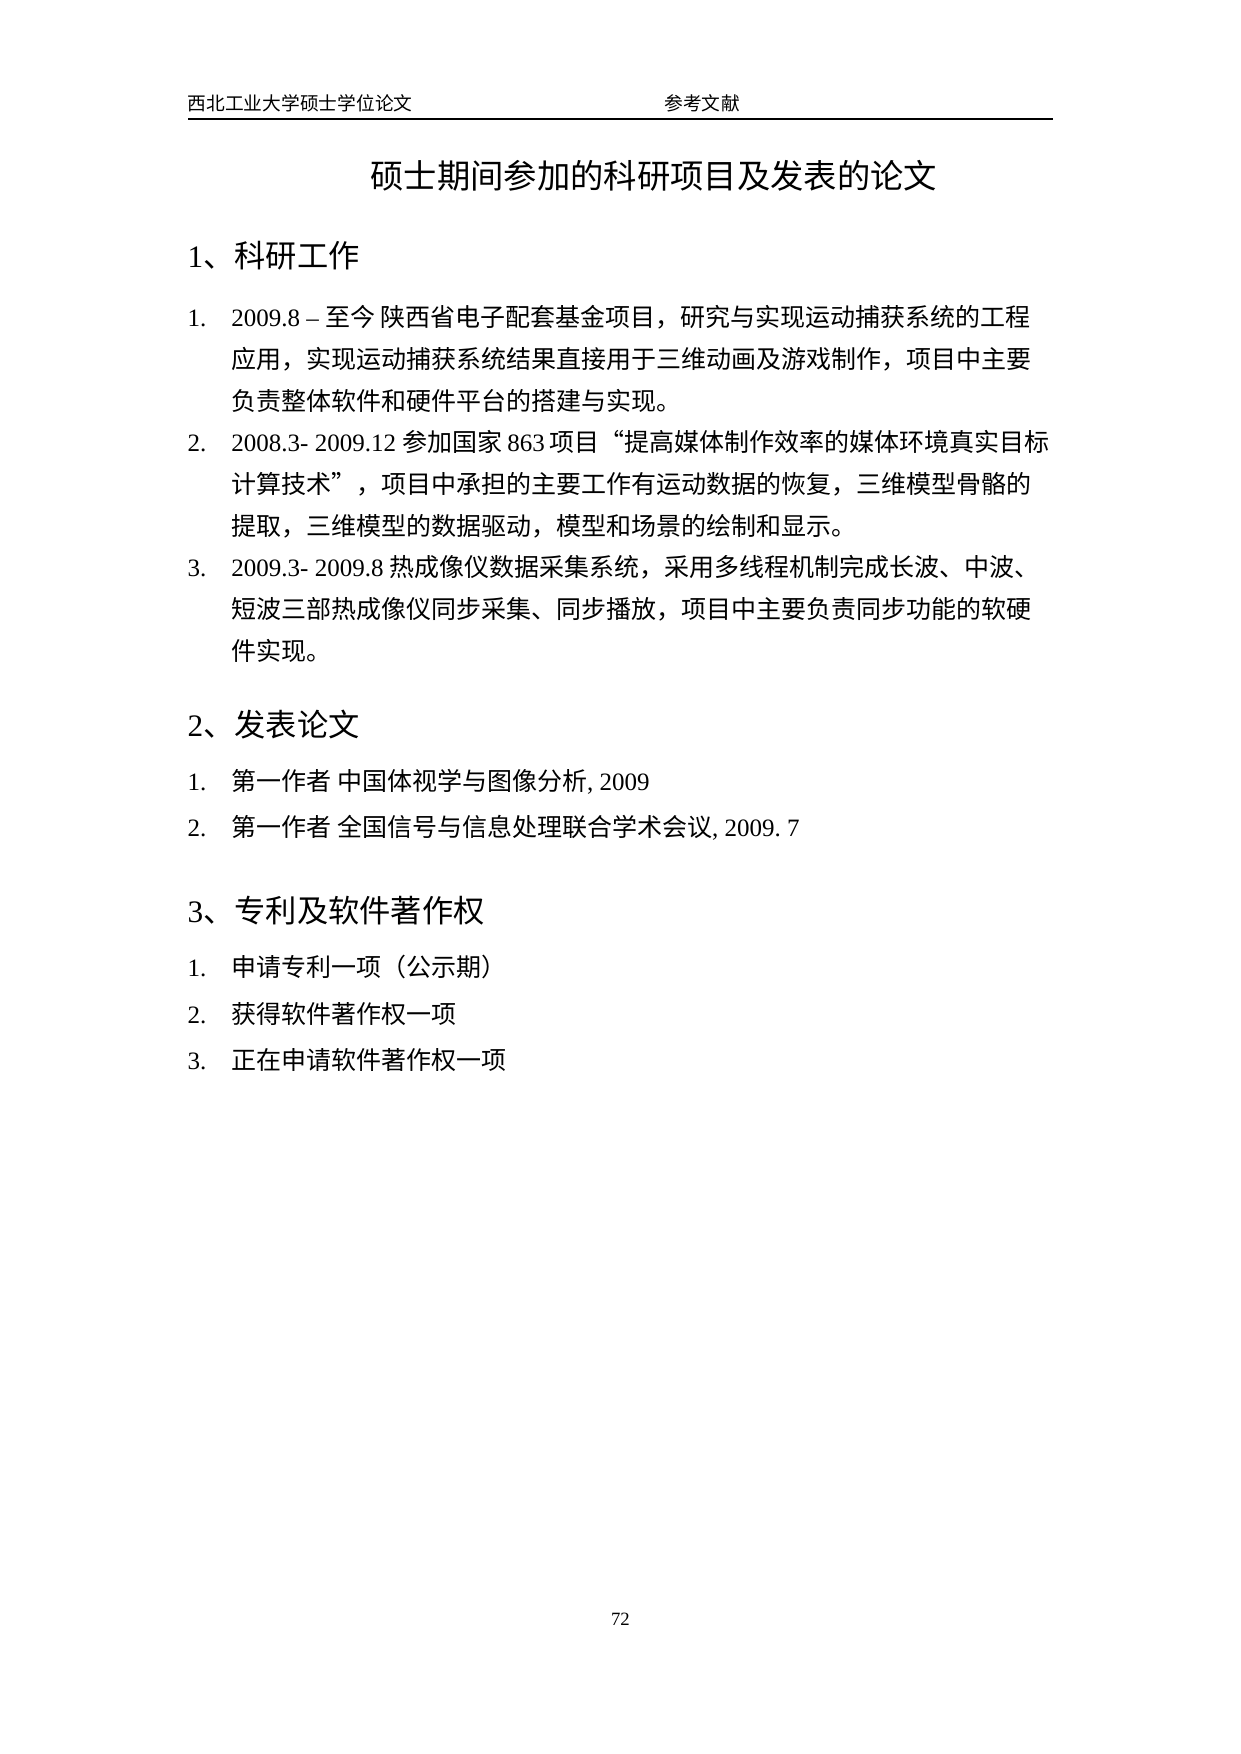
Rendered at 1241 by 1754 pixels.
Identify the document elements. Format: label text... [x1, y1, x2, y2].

list 第一作者 中国体视学与图像分析, 2009 [187, 761, 1053, 797]
subtitle 硕士期间参加的科研项目及发表的论文 [187, 150, 1053, 198]
list 2009.3- 2009.8 热成像仪数据采集系统，采用多线程机制完成长波、中波、短波三部热成像仪同步采集、同步播放，项目中主要负责同步功能的软硬件实现。 [187, 542, 1053, 667]
list 正在申请软件著作权一项 [187, 1041, 1053, 1077]
subtitle 3、专利及软件著作权 [187, 886, 1053, 932]
list 2008.3- 2009.12 参加国家863项目“提高媒体制作效率的媒体环境真实目标计算技术”，项目中承担的主要工作有运动数据的恢复，三维模型骨骼的提取，三维模型的数据驱动，模型和场景的绘制和显示。 [187, 417, 1053, 542]
subtitle 1、科研工作 [187, 231, 1053, 276]
list 第一作者 全国信号与信息处理联合学术会议, 2009. 7 [187, 807, 1053, 844]
list 2009.8 – 至今 陕西省电子配套基金项目，研究与实现运动捕获系统的工程应用，实现运动捕获系统结果直接用于三维动画及游戏制作，项目中主要负责整体软件和硬件平台的搭建与实现。 [187, 292, 1053, 417]
subtitle 2、发表论文 [187, 700, 1053, 745]
list 获得软件著作权一项 [187, 994, 1053, 1030]
list 申请专利一项（公示期） [187, 948, 1053, 984]
